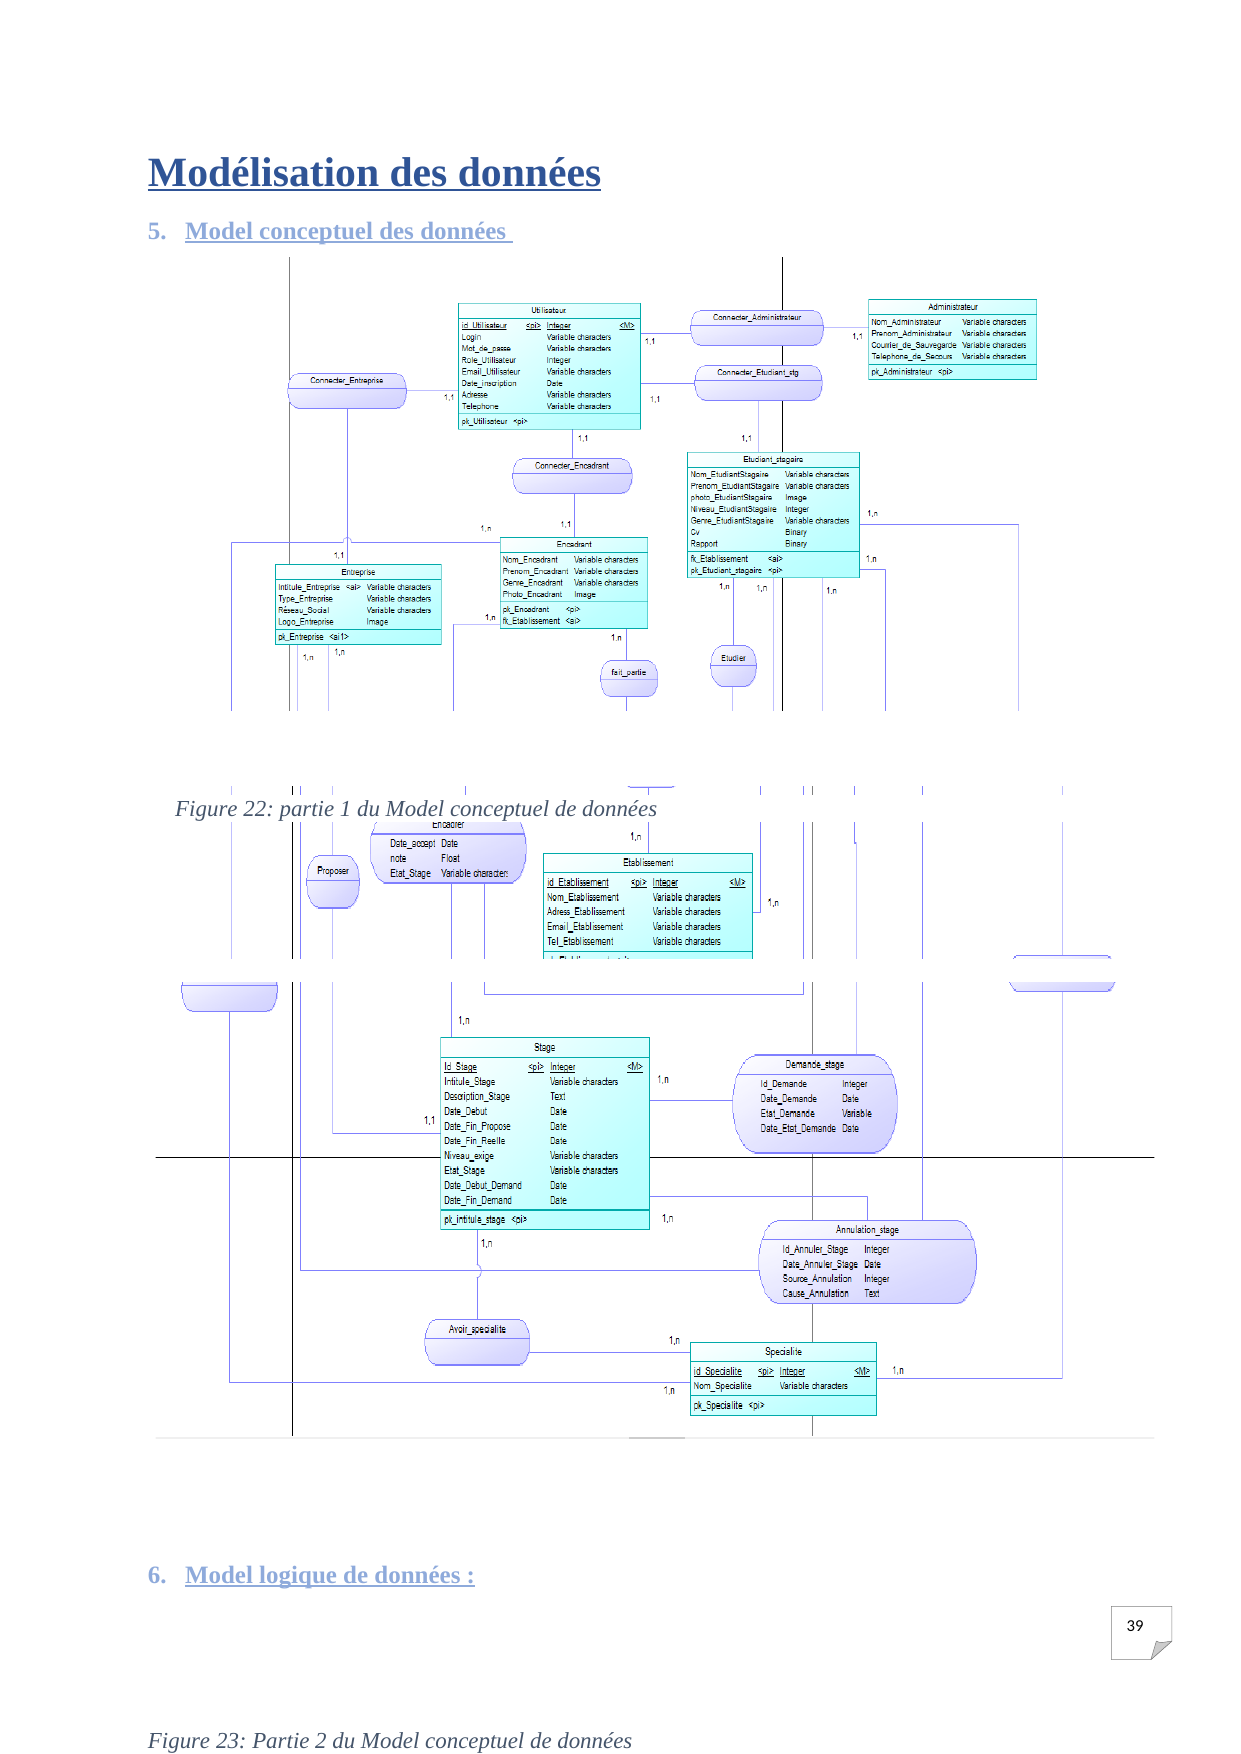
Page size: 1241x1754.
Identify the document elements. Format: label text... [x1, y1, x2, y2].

subtitle Model conceptuel des données [148, 216, 1093, 245]
subtitle Model logique de données : [148, 1560, 1093, 1589]
picture [155, 786, 1155, 1439]
subtitle Modélisation des données [148, 148, 1093, 196]
picture [169, 257, 1116, 711]
